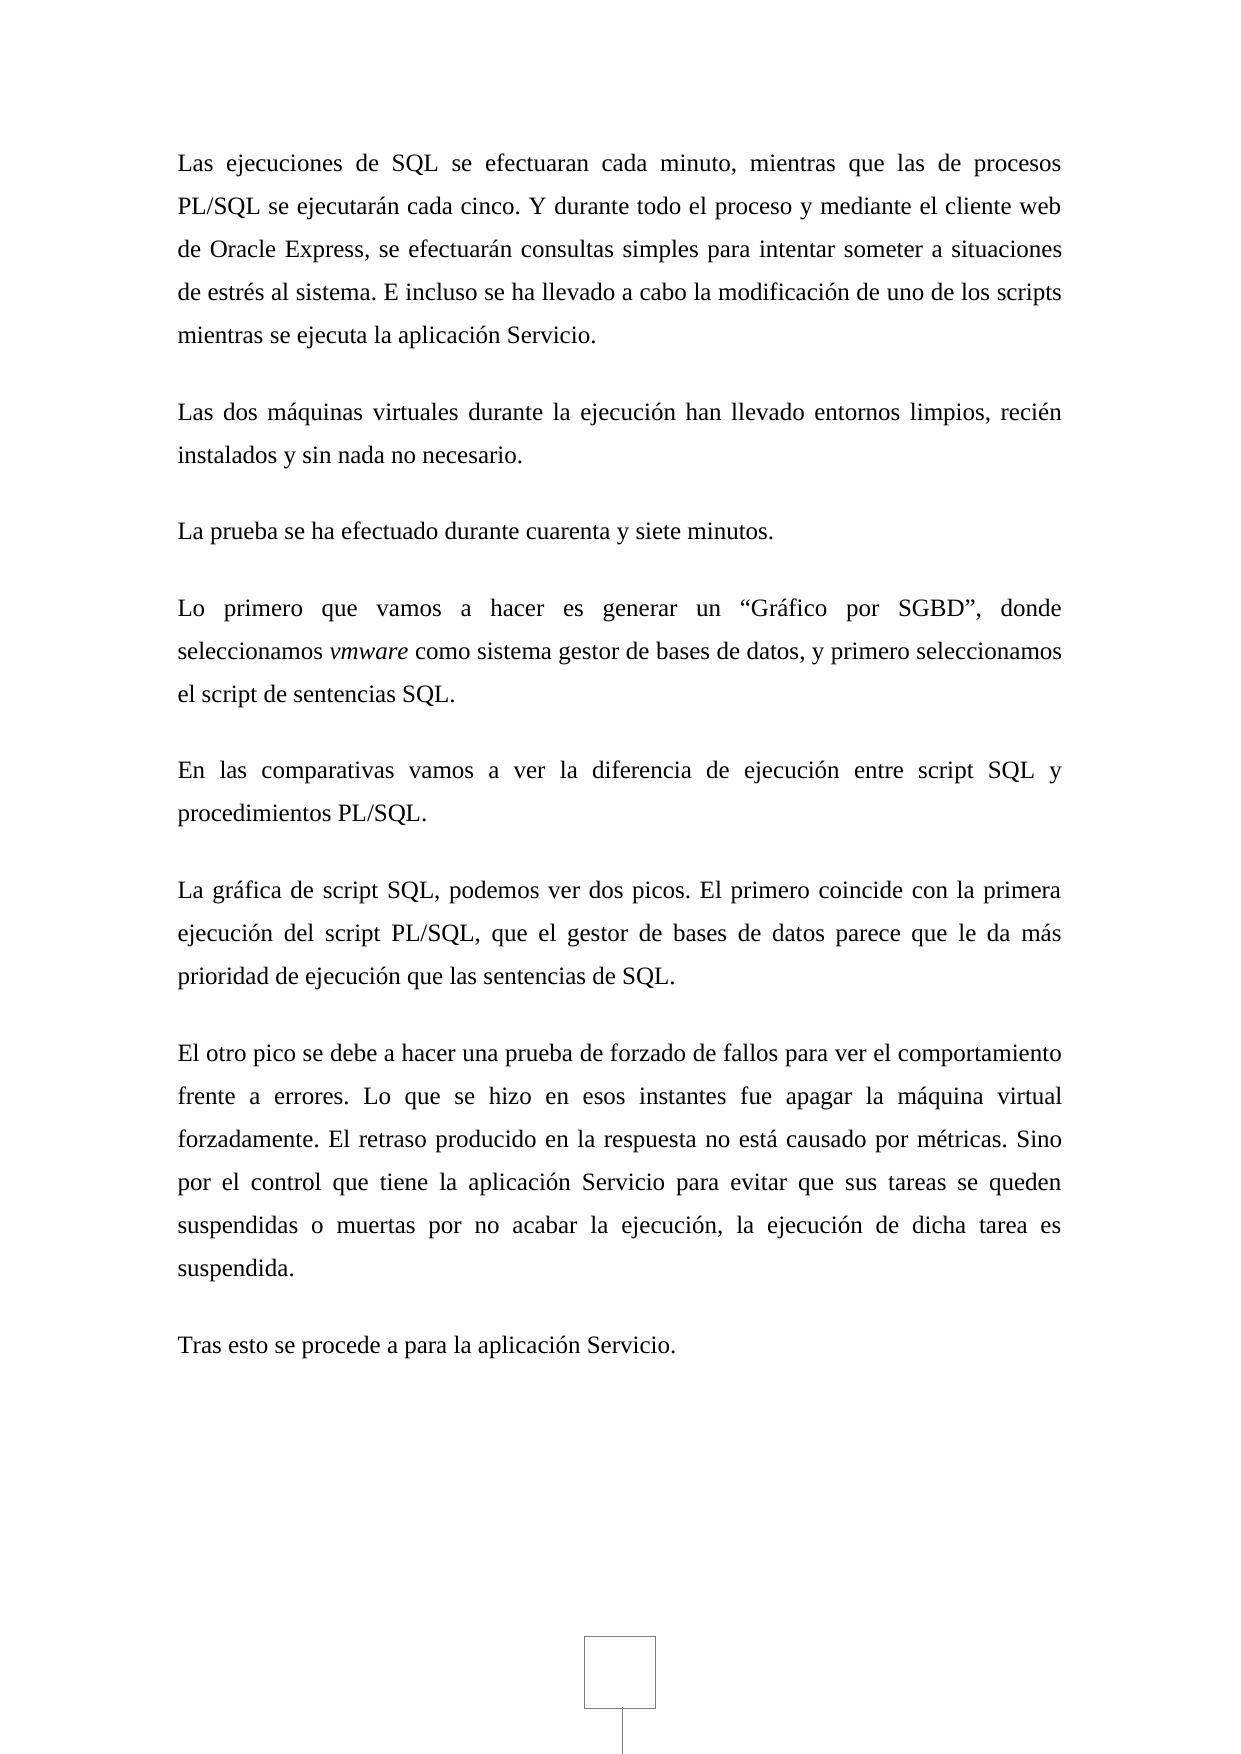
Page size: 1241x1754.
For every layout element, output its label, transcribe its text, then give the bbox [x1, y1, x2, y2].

text En las comparativas vamos a ver la diferencia de ejecución entre script SQL y procedimientos PL/SQL. [177, 755, 1063, 827]
text Tras esto se procede a para la aplicación Servicio. [177, 1330, 1063, 1358]
text La gráfica de script SQL, podemos ver dos picos. El primero coincide con la primera ejecución del script PL/SQL, que el gestor de bases de datos parece que le da más prioridad de ejecución que las sentencias de SQL. [177, 875, 1063, 990]
text Lo primero que vamos a hacer es generar un “Gráfico por SGBD”, donde seleccionamos vmware como sistema gestor de bases de datos, y primero seleccionamos el script de sentencias SQL. [177, 593, 1063, 708]
text Las ejecuciones de SQL se efectuaran cada minuto, mientras que las de procesos PL/SQL se ejecutarán cada cinco. Y durante todo el proceso y mediante el cliente web de Oracle Express, se efectuarán consultas simples para intentar someter a situaciones de estrés al sistema. E incluso se ha llevado a cabo la modificación de uno de los scripts mientras se ejecuta la aplicación Servicio. [177, 148, 1063, 349]
text El otro pico se debe a hacer una prueba de forzado de fallos para ver el comportamiento frente a errores. Lo que se hizo en esos instantes fue apagar la máquina virtual forzadamente. El retraso producido en la respuesta no está causado por métricas. Sino por el control que tiene la aplicación Servicio para evitar que sus tareas se queden suspendidas o muertas por no acabar la ejecución, la ejecución de dicha tarea es suspendida. [177, 1038, 1063, 1282]
text Las dos máquinas virtuales durante la ejecución han llevado entornos limpios, recién instalados y sin nada no necesario. [177, 397, 1063, 468]
text La prueba se ha efectuado durante cuarenta y siete minutos. [177, 516, 1063, 545]
